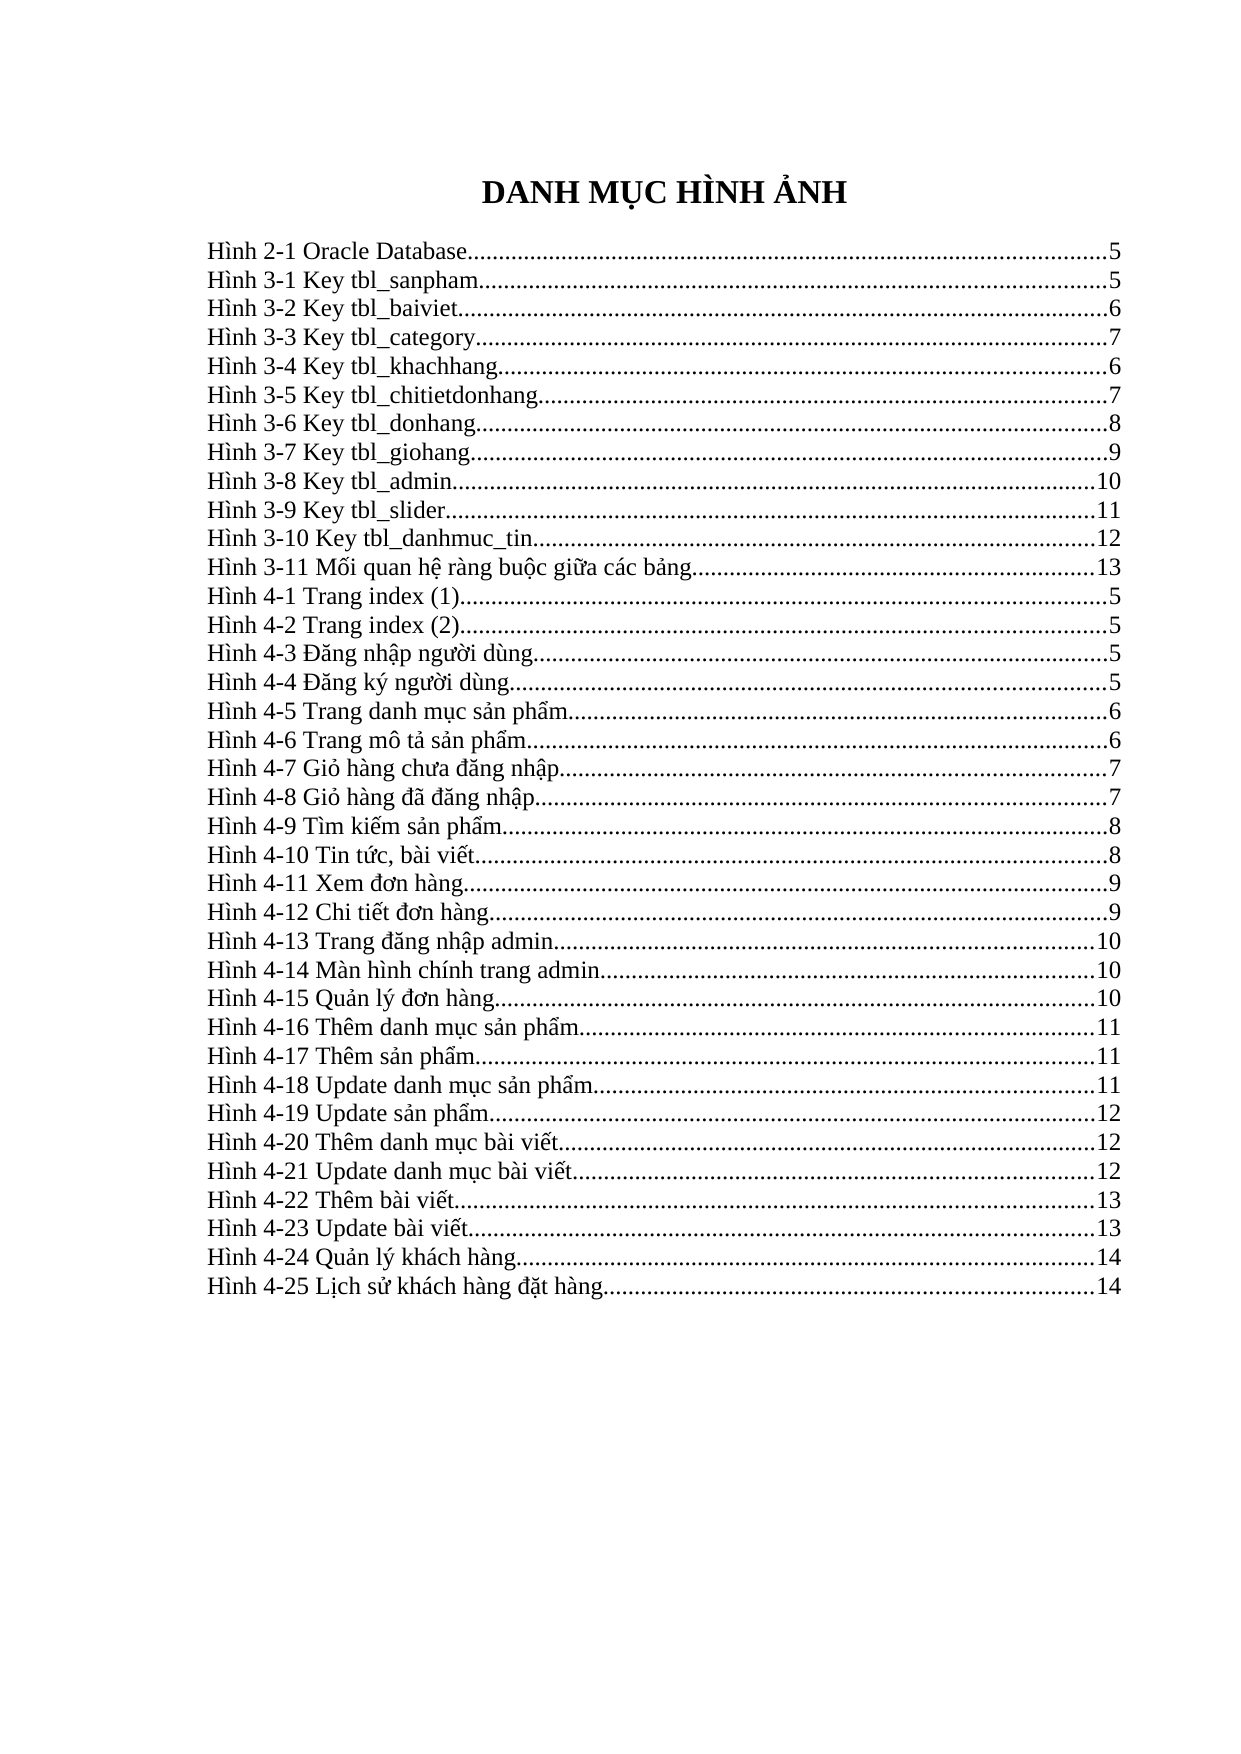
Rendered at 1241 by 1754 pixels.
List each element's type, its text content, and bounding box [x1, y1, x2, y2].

text Hình 4-1 Trang index (1) 5 [207, 581, 1122, 610]
text Hình 3-5 Key tbl_chitietdonhang 7 [207, 380, 1122, 408]
text Hình 4-21 Update danh mục bài viết 12 [207, 1156, 1122, 1185]
text Hình 4-12 Chi tiết đơn hàng 9 [207, 897, 1122, 926]
text Hình 3-6 Key tbl_donhang 8 [207, 408, 1122, 437]
text Hình 3-1 Key tbl_sanpham 5 [207, 265, 1122, 293]
text Hình 4-13 Trang đăng nhập admin 10 [207, 926, 1122, 955]
text Hình 4-8 Giỏ hàng đã đăng nhập 7 [207, 782, 1122, 811]
text Hình 3-2 Key tbl_baiviet 6 [207, 293, 1122, 322]
text Hình 4-18 Update danh mục sản phẩm 11 [207, 1070, 1122, 1098]
text Hình 4-16 Thêm danh mục sản phẩm 11 [207, 1012, 1122, 1041]
text Hình 3-9 Key tbl_slider 11 [207, 495, 1122, 523]
text Hình 4-20 Thêm danh mục bài viết 12 [207, 1127, 1122, 1156]
text Hình 3-7 Key tbl_giohang 9 [207, 437, 1122, 466]
text Hình 4-23 Update bài viết 13 [207, 1213, 1122, 1242]
text Hình 3-3 Key tbl_category 7 [207, 322, 1122, 351]
text Hình 4-14 Màn hình chính trang admin 10 [207, 955, 1122, 983]
text Hình 3-8 Key tbl_admin 10 [207, 466, 1122, 495]
text Hình 4-11 Xem đơn hàng 9 [207, 868, 1122, 897]
text Hình 4-17 Thêm sản phẩm 11 [207, 1041, 1122, 1070]
text Hình 4-4 Đăng ký người dùng 5 [207, 667, 1122, 696]
text Hình 4-5 Trang danh mục sản phẩm 6 [207, 696, 1122, 725]
text Hình 4-19 Update sản phẩm 12 [207, 1098, 1122, 1127]
text Hình 4-10 Tin tức, bài viết 8 [207, 840, 1122, 868]
text Hình 2-1 Oracle Database 5 [207, 236, 1122, 265]
text Hình 3-4 Key tbl_khachhang 6 [207, 351, 1122, 380]
text Hình 4-25 Lịch sử khách hàng đặt hàng 14 [207, 1271, 1122, 1300]
text Hình 3-11 Mối quan hệ ràng buộc giữa các bảng 13 [207, 552, 1122, 581]
text Hình 3-10 Key tbl_danhmuc_tin 12 [207, 523, 1122, 552]
text Hình 4-24 Quản lý khách hàng 14 [207, 1242, 1122, 1271]
text Hình 4-7 Giỏ hàng chưa đăng nhập 7 [207, 753, 1122, 782]
subtitle DANH MỤC HÌNH ẢNH [207, 173, 1122, 211]
text Hình 4-9 Tìm kiếm sản phẩm 8 [207, 811, 1122, 840]
text Hình 4-2 Trang index (2) 5 [207, 610, 1122, 638]
text Hình 4-3 Đăng nhập người dùng 5 [207, 638, 1122, 667]
text Hình 4-15 Quản lý đơn hàng 10 [207, 983, 1122, 1012]
text Hình 4-6 Trang mô tả sản phẩm 6 [207, 725, 1122, 753]
text Hình 4-22 Thêm bài viết 13 [207, 1185, 1122, 1213]
